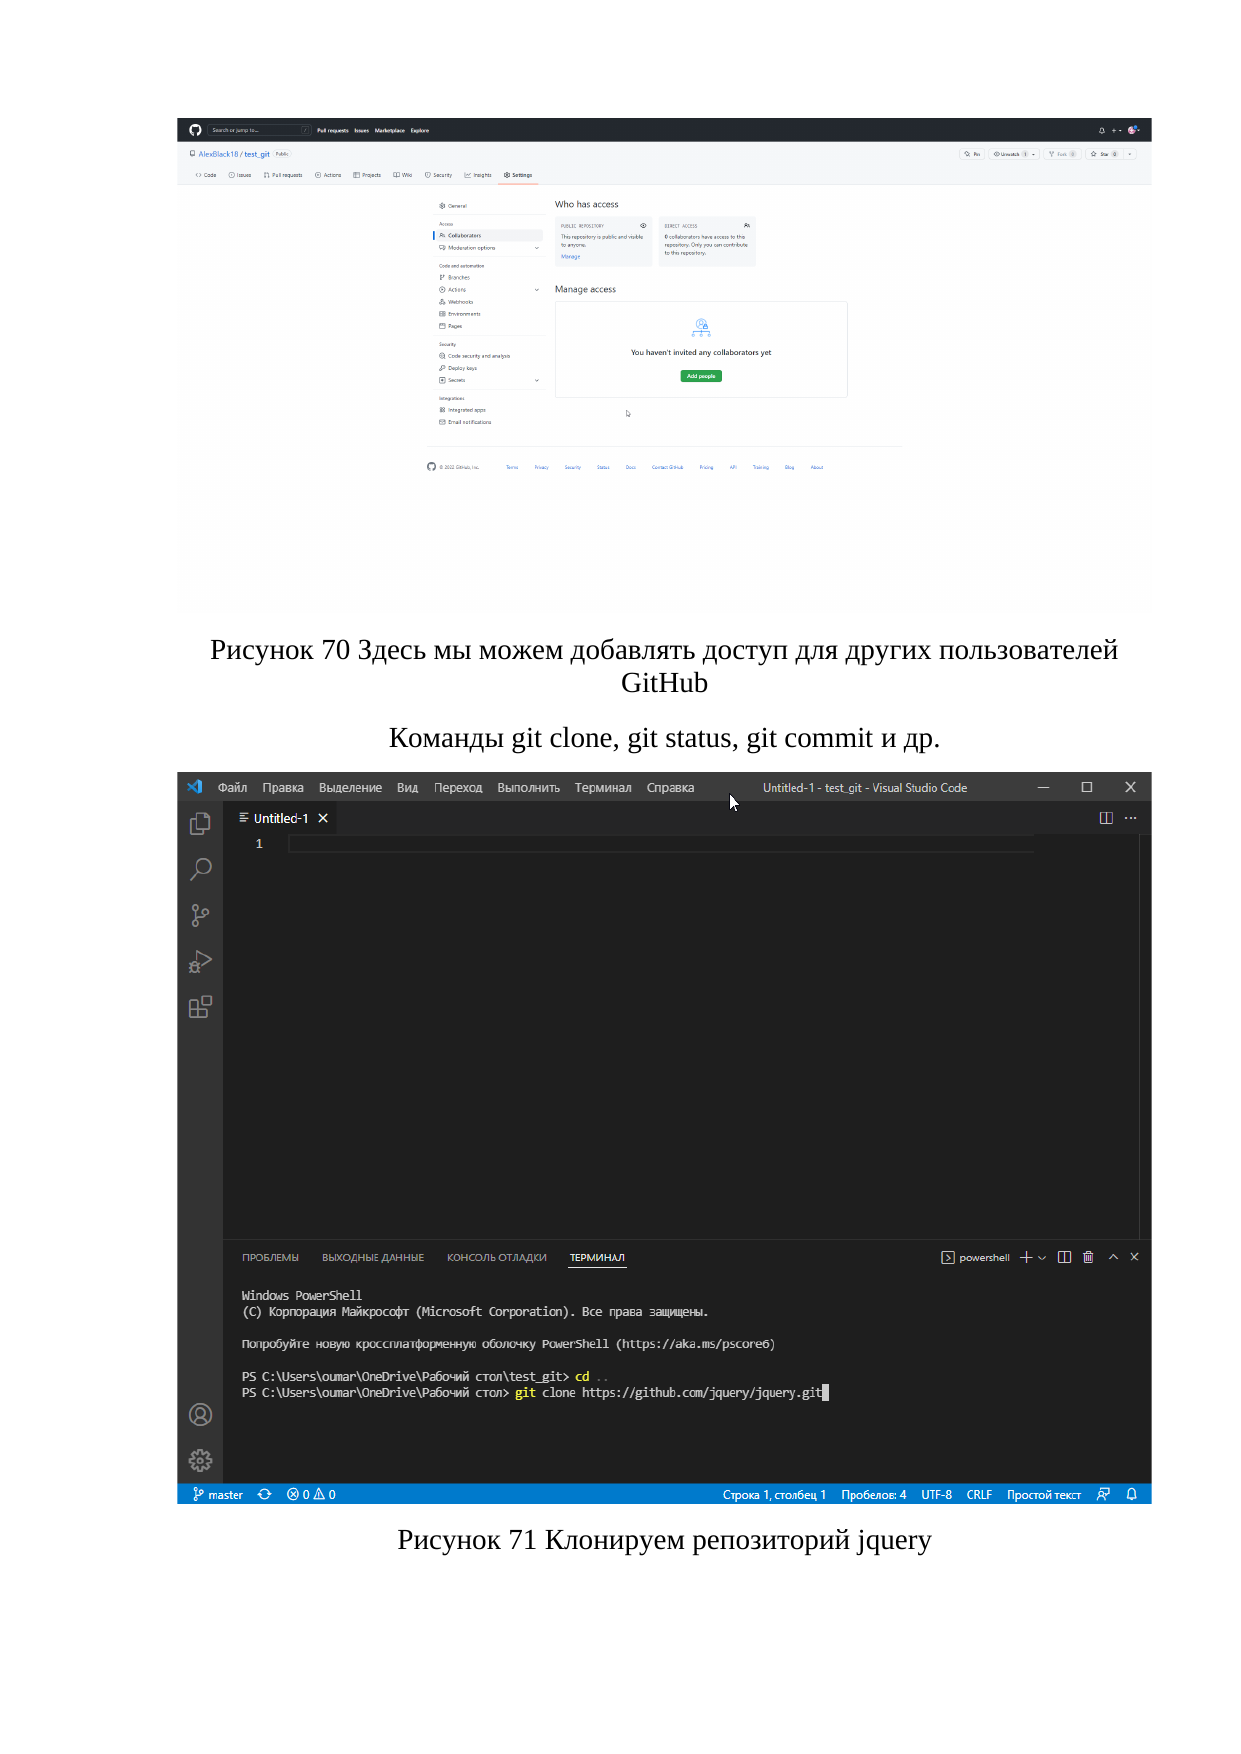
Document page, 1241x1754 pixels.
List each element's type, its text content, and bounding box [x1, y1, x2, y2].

picture [177, 118, 1152, 613]
text Команды git clone, git status, git commit и др. [177, 720, 1152, 753]
picture [177, 772, 1152, 1504]
